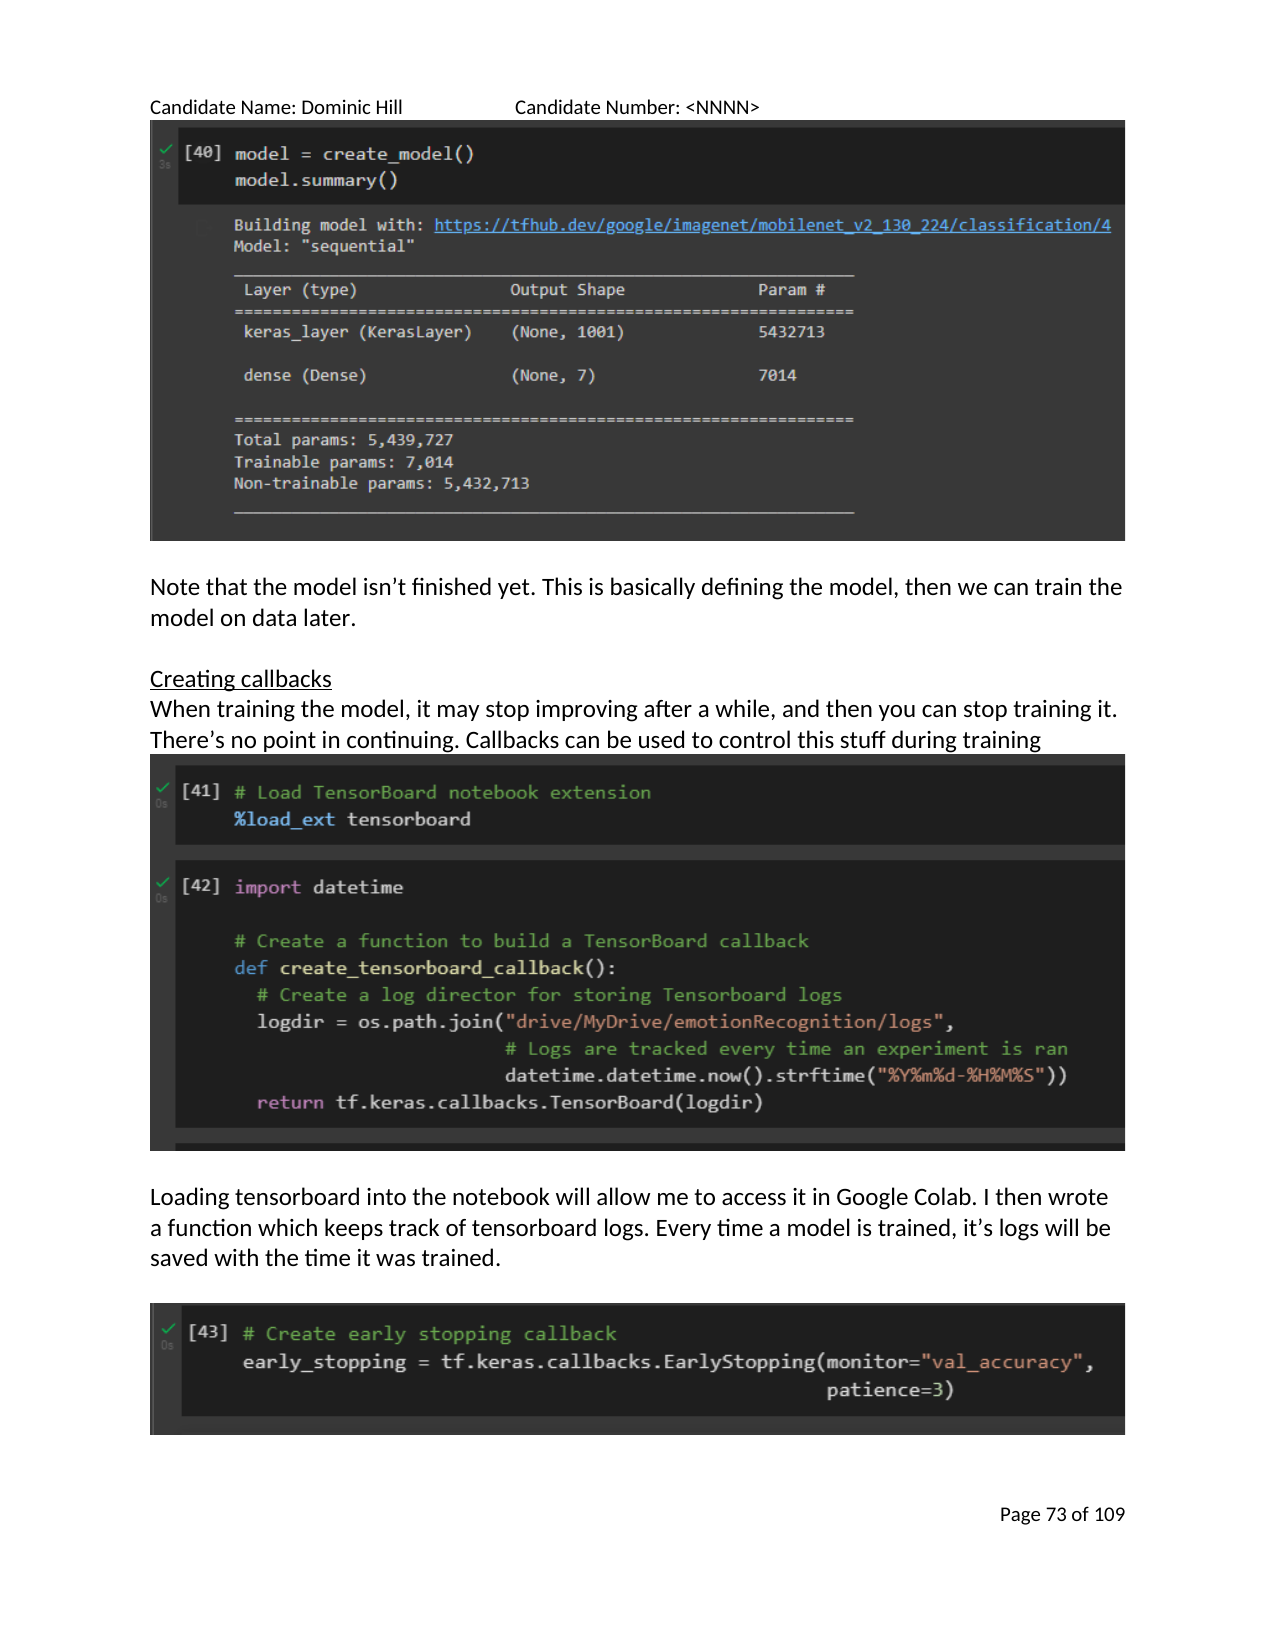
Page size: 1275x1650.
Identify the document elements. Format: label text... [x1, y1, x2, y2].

text Creating callbacks [150, 663, 1125, 693]
picture [150, 1303, 1125, 1435]
picture [150, 120, 1125, 541]
text Loading tensorboard into the notebook will allow me to access it in Google Colab. I then wrote a function which keeps track of tensorboard logs. Every time a model is trained, it’s logs will be saved with the time it was trained. [150, 1181, 1125, 1273]
picture [150, 754, 1125, 1151]
text When training the model, it may stop improving after a while, and then you can stop training it. There’s no point in continuing. Callbacks can be used to control this stuff during training [150, 693, 1125, 754]
text Note that the model isn’t finished yet. This is basically defining the model, then we can train the model on data later. [150, 571, 1125, 632]
